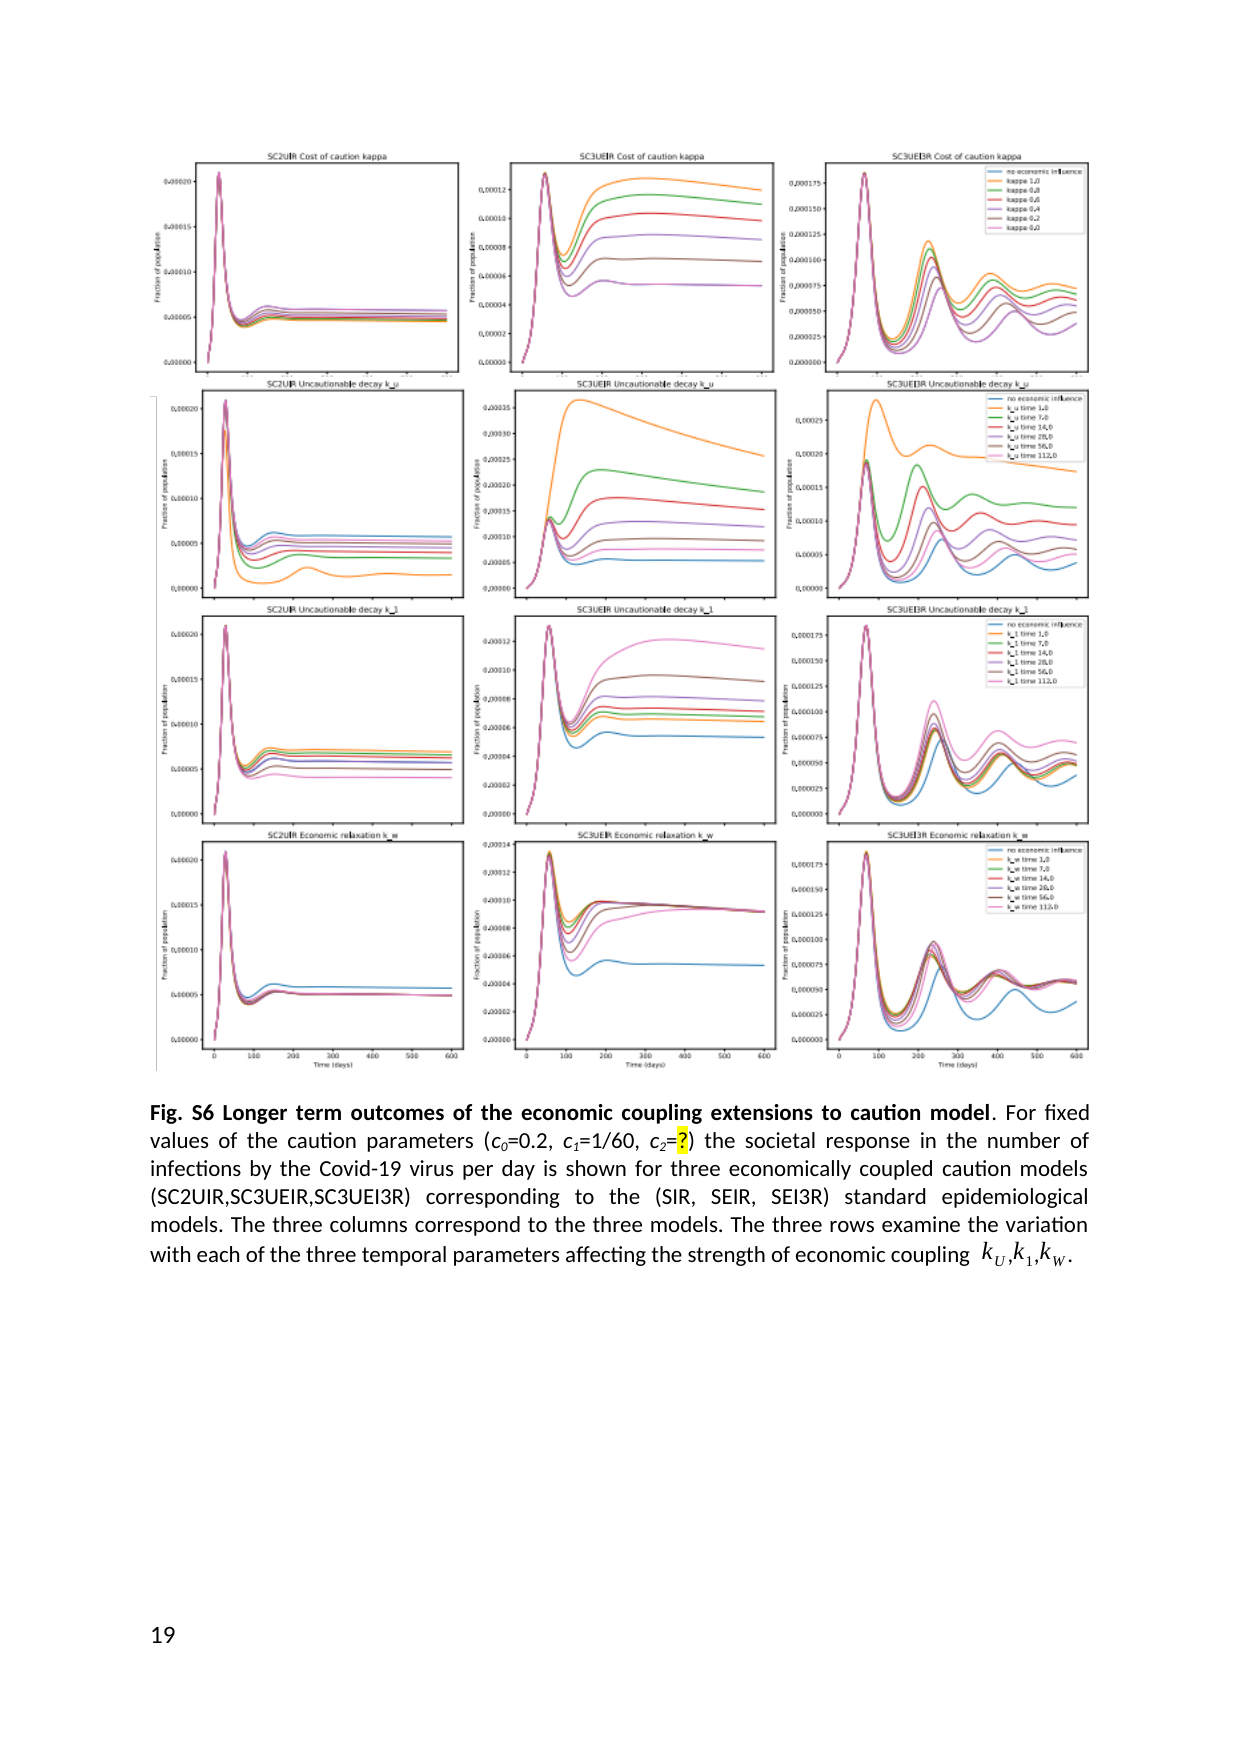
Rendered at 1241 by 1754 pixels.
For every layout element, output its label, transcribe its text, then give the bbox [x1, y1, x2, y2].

text Fig. S6 Longer term outcomes of the economic coupling extensions to caution model. For fixed values of the caution parameters (c0=0.2, c1=1/60, c2=?) the societal response in the number of infections by the Covid-19 virus per day is shown for three economically coupled caution models (SC2UIR,SC3UEIR,SC3UEI3R) corresponding to the (SIR, SEIR, SEI3R) standard epidemiological models. The three columns correspond to the three models. The three rows examine the variation with each of the three temporal parameters affecting the strength of economic coupling ,,. [150, 1098, 1090, 1269]
